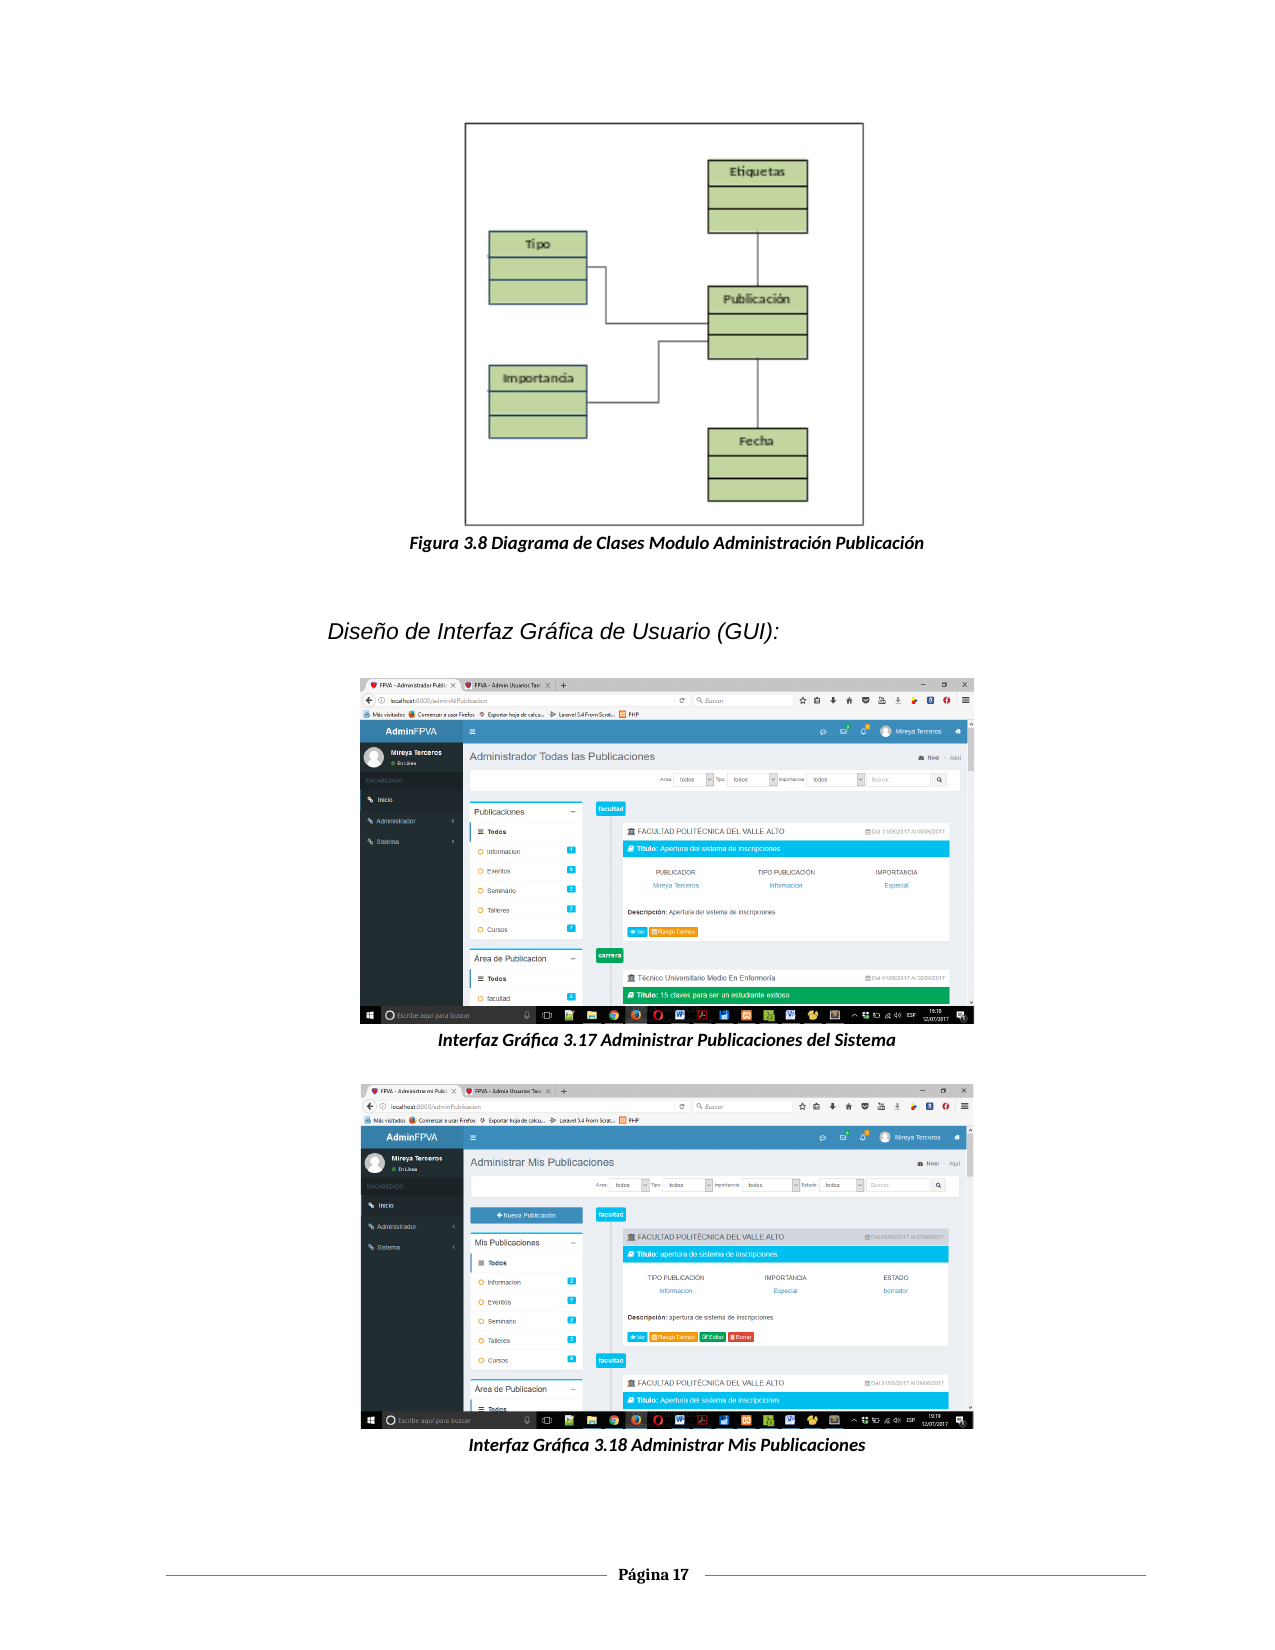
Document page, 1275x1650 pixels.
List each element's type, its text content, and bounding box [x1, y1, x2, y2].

list Figura 3.8 Diagrama de Clases Modulo Administración Publicación [177, 531, 1157, 554]
list Interfaz Gráfica 3.18 Administrar Mis Publicaciones [177, 1433, 1157, 1456]
picture [360, 678, 975, 1024]
picture [360, 1084, 974, 1429]
list Interfaz Gráfica 3.17 Administrar Publicaciones del Sistema [177, 1028, 1157, 1051]
list Diseño de Interfaz Gráfica de Usuario (GUI): [327, 618, 1157, 644]
